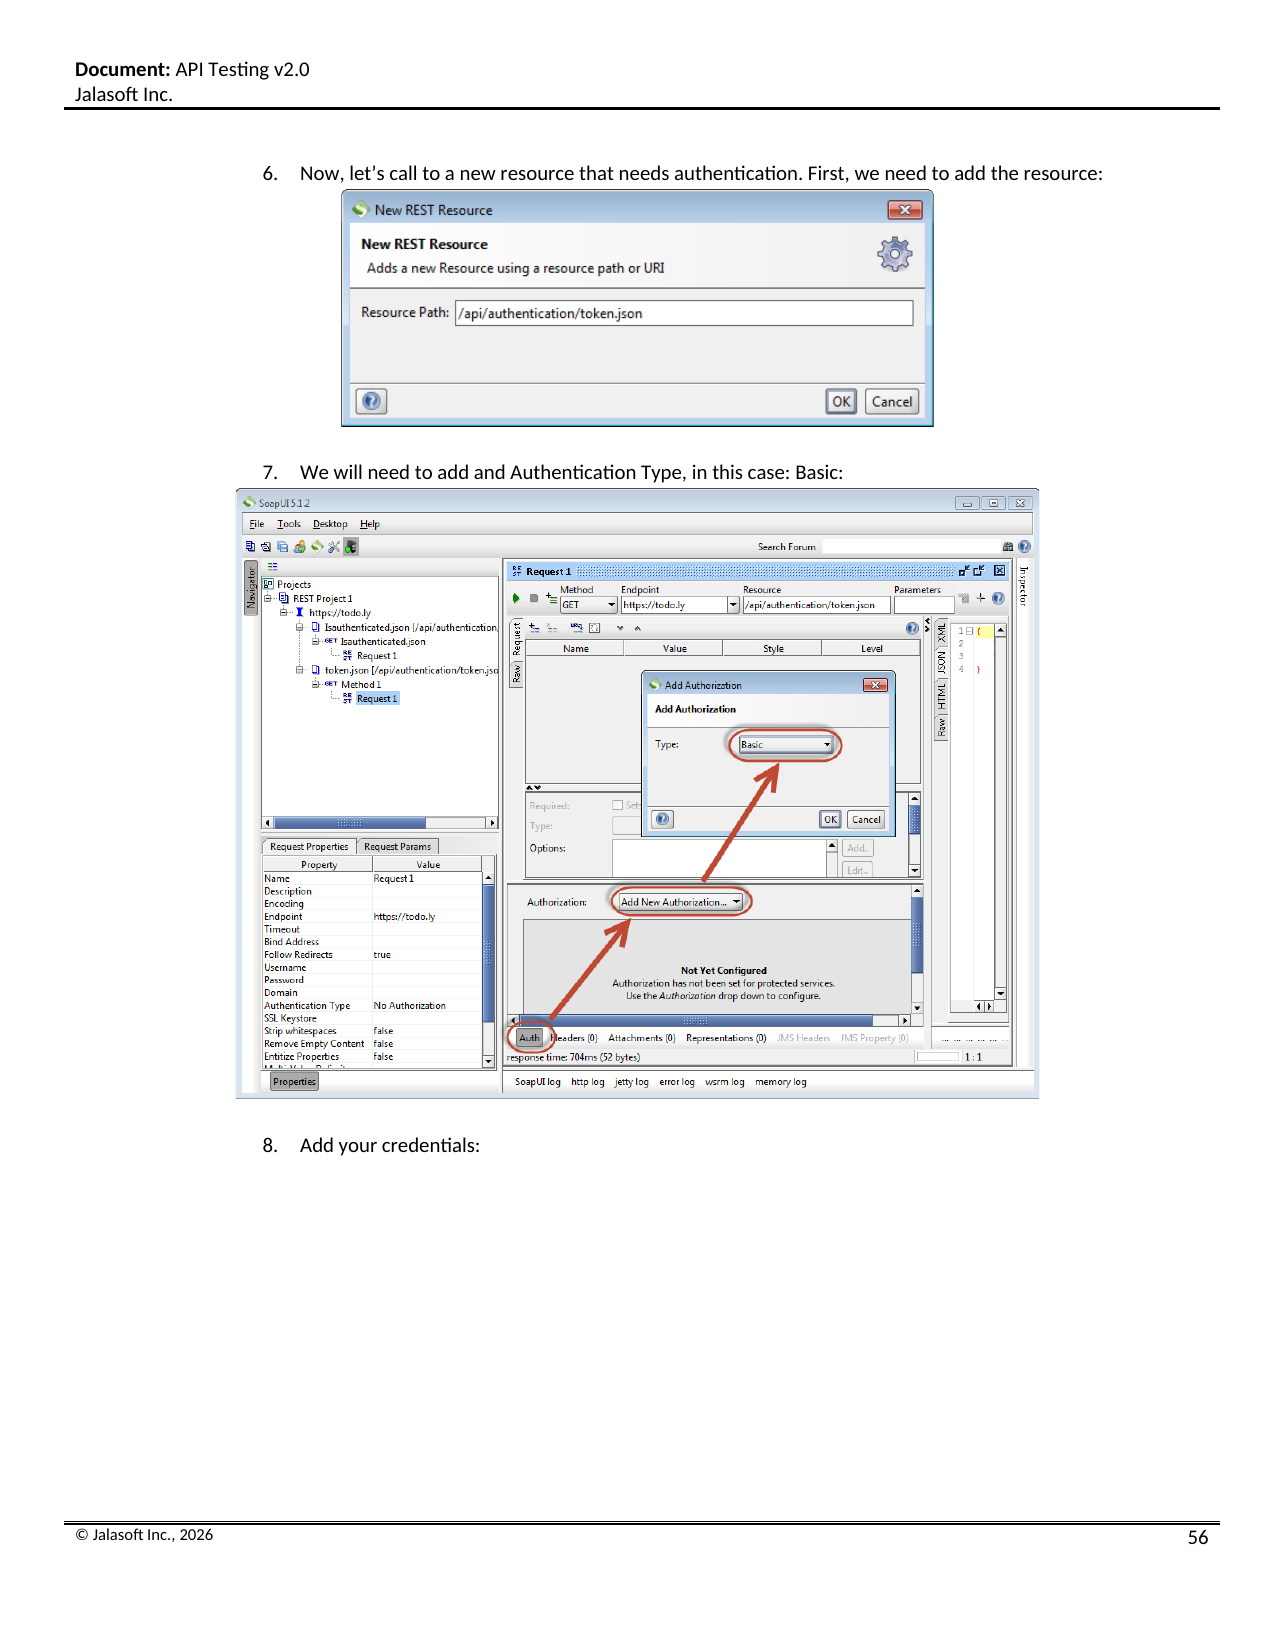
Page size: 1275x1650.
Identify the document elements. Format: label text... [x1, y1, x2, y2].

picture [235, 488, 1040, 1099]
picture [341, 189, 934, 427]
list We will need to add and Authentication Type, in this case: Basic: [262, 459, 1200, 485]
list Now, let’s call to a new resource that needs authentication. First, we need to add the resource: [262, 160, 1200, 186]
list Add your credentials: [262, 1132, 1200, 1157]
